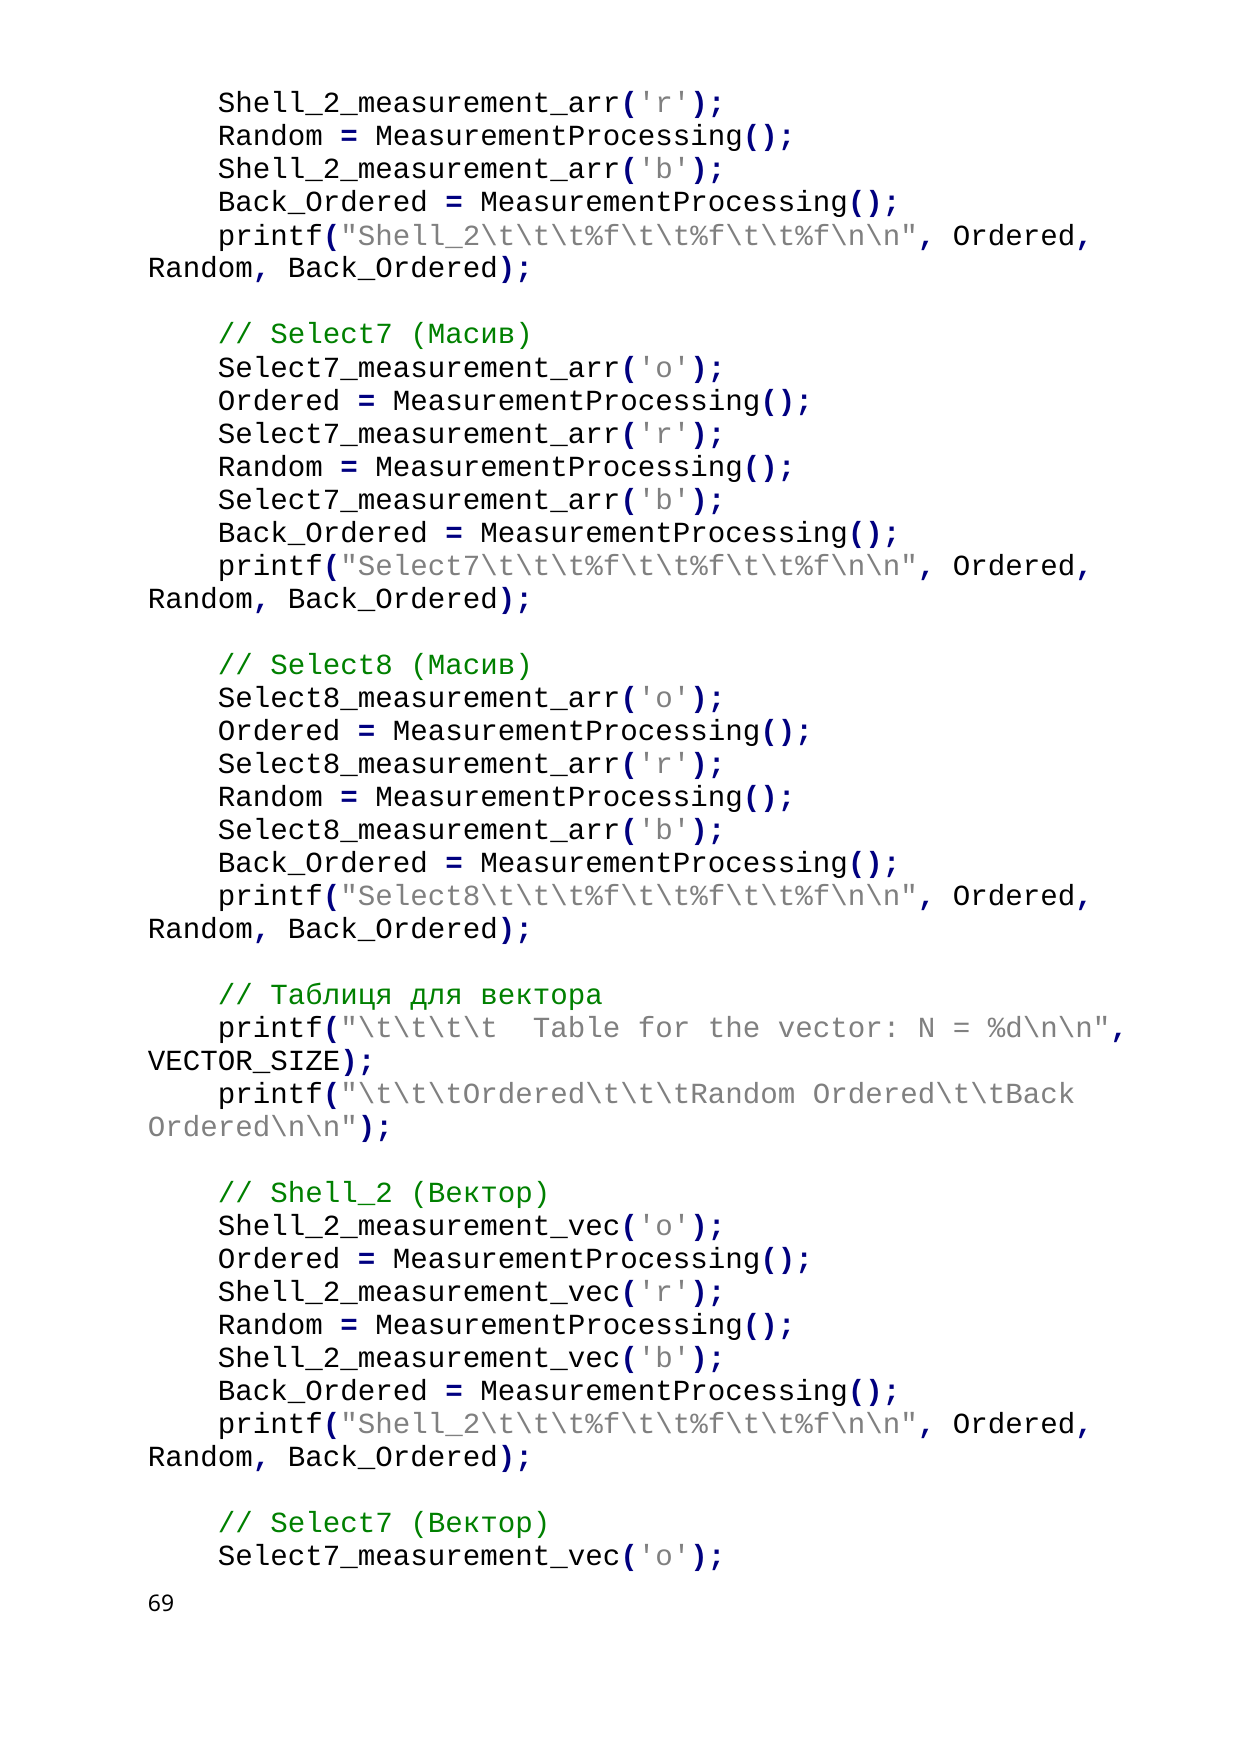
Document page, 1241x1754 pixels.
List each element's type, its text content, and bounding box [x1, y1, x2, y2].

text Select8_measurement_arr('r'); [148, 749, 1152, 782]
text Ordered = MeasurementProcessing(); [148, 716, 1152, 749]
text Select8_measurement_arr('o'); [148, 683, 1152, 716]
text // Shell_2 (Вектор) [148, 1178, 1152, 1211]
text printf("Select7\t\t\t%f\t\t%f\t\t%f\n\n", Ordered, Random, Back_Ordered); [148, 551, 1152, 617]
text Select8_measurement_arr('b'); [148, 815, 1152, 848]
text // Select8 (Масив) [148, 650, 1152, 683]
text Random = MeasurementProcessing(); [148, 1310, 1152, 1343]
text Back_Ordered = MeasurementProcessing(); [148, 1376, 1152, 1409]
text Back_Ordered = MeasurementProcessing(); [148, 848, 1152, 881]
text Back_Ordered = MeasurementProcessing(); [148, 518, 1152, 551]
text Select7_measurement_arr('r'); [148, 419, 1152, 452]
text printf("Shell_2\t\t\t%f\t\t%f\t\t%f\n\n", Ordered, Random, Back_Ordered); [148, 1409, 1152, 1475]
text printf("Shell_2\t\t\t%f\t\t%f\t\t%f\n\n", Ordered, Random, Back_Ordered); [148, 221, 1152, 287]
text Select7_measurement_arr('b'); [148, 485, 1152, 518]
text Ordered = MeasurementProcessing(); [148, 1244, 1152, 1277]
text Random = MeasurementProcessing(); [148, 452, 1152, 485]
text Shell_2_measurement_arr('b'); [148, 154, 1152, 188]
text printf("Select8\t\t\t%f\t\t%f\t\t%f\n\n", Ordered, Random, Back_Ordered); [148, 881, 1152, 947]
text // Select7 (Масив) [148, 320, 1152, 353]
text printf("\t\t\t\t Table for the vector: N = %d\n\n", VECTOR_SIZE); [148, 1013, 1152, 1079]
text Back_Ordered = MeasurementProcessing(); [148, 188, 1152, 221]
text // Select7 (Вектор) [148, 1508, 1152, 1541]
text Shell_2_measurement_vec('r'); [148, 1277, 1152, 1310]
text // Таблиця для вектора [148, 980, 1152, 1013]
text printf("\t\t\tOrdered\t\t\tRandom Ordered\t\tBack Ordered\n\n"); [148, 1079, 1152, 1145]
text Shell_2_measurement_arr('r'); [148, 88, 1152, 122]
text Select7_measurement_vec('o'); [148, 1541, 1152, 1574]
text Random = MeasurementProcessing(); [148, 782, 1152, 815]
text Random = MeasurementProcessing(); [148, 122, 1152, 154]
text Shell_2_measurement_vec('b'); [148, 1343, 1152, 1376]
text Shell_2_measurement_vec('o'); [148, 1211, 1152, 1244]
text Ordered = MeasurementProcessing(); [148, 386, 1152, 419]
text Select7_measurement_arr('o'); [148, 353, 1152, 386]
